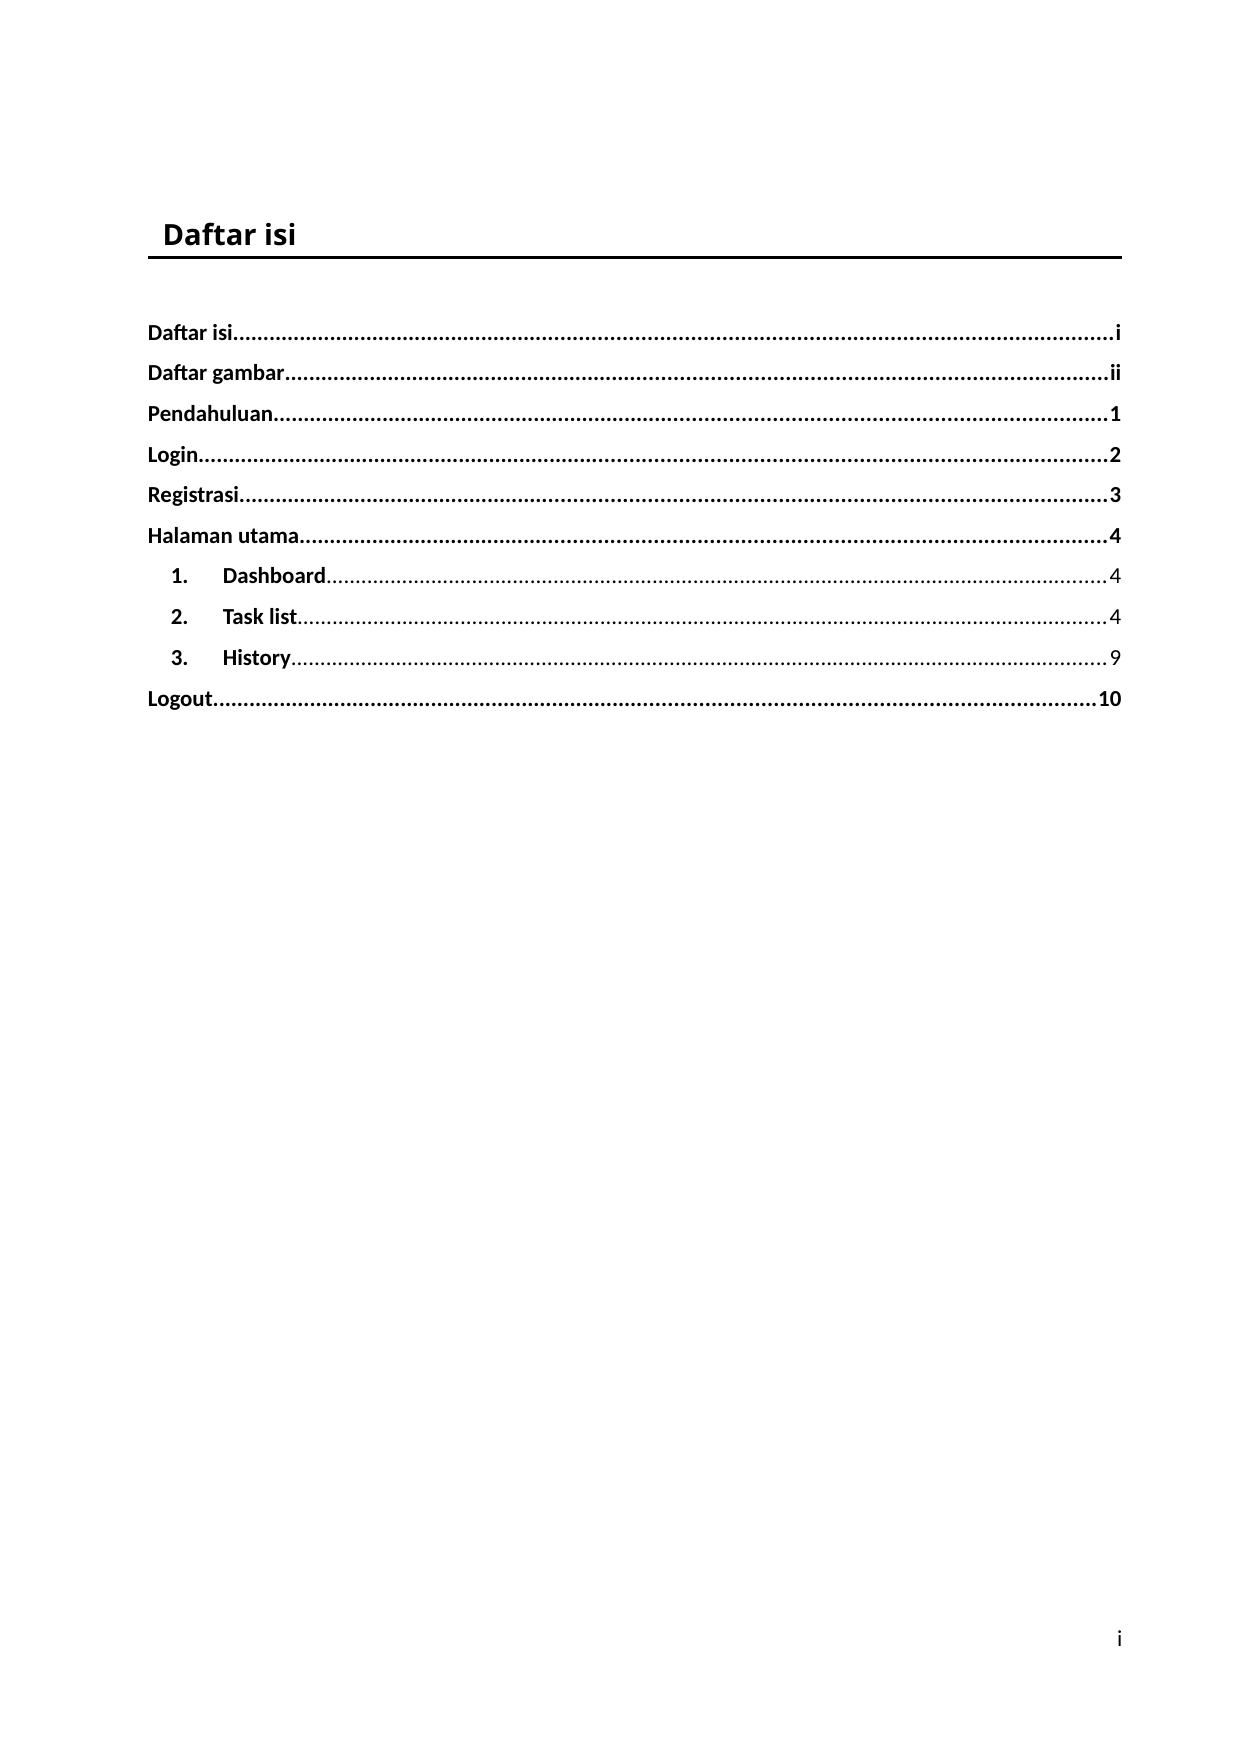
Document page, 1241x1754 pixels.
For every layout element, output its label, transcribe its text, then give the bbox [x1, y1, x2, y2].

text Logout 10 [148, 684, 1122, 712]
text 3. History 9 [171, 643, 1122, 671]
text Daftar gambar ii [148, 358, 1122, 387]
subtitle Daftar isi [148, 215, 1122, 256]
text Halaman utama 4 [148, 521, 1122, 549]
text Daftar isi i [148, 318, 1122, 346]
text 1. Dashboard 4 [171, 562, 1122, 590]
text Pendahuluan 1 [148, 399, 1122, 427]
text Registrasi 3 [148, 480, 1122, 508]
text 2. Task list 4 [171, 602, 1122, 631]
text Login 2 [148, 440, 1122, 468]
